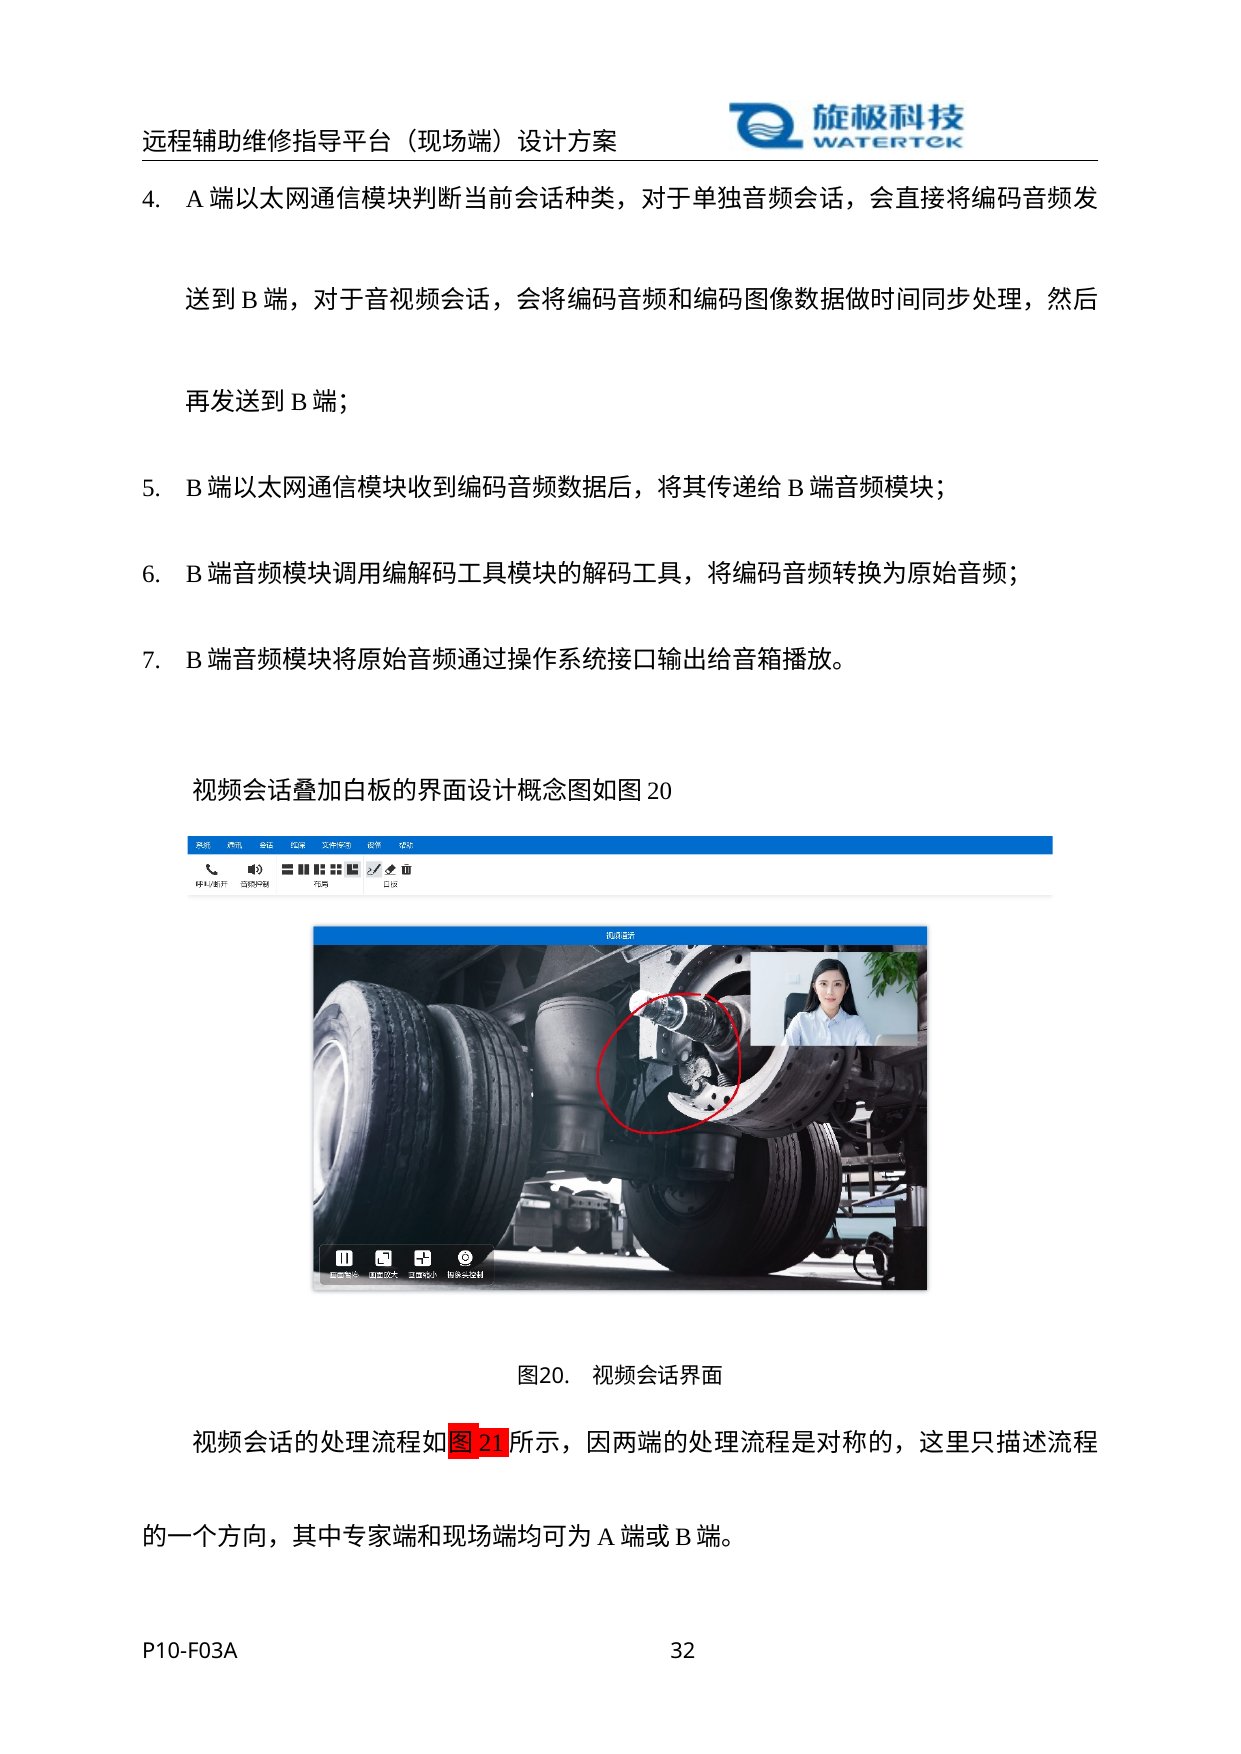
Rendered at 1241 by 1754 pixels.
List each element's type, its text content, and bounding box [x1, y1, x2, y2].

picture [728, 100, 967, 151]
text 视频会话界面 [142, 1357, 1098, 1391]
list B端音频模块将原始音频通过操作系统接口输出给音箱播放。 [142, 624, 1098, 692]
picture [187, 836, 1053, 1324]
list A端以太网通信模块判断当前会话种类，对于单独音频会话，会直接将编码音频发送到B端，对于音视频会话，会将编码音频和编码图像数据做时间同步处理，然后再发送到B端； [142, 162, 1098, 434]
list B端以太网通信模块收到编码音频数据后，将其传递给B端音频模块； [142, 452, 1098, 520]
text 视频会话叠加白板的界面设计概念图如图16 [142, 755, 1098, 823]
text 视频会话的处理流程如图17所示，因两端的处理流程是对称的，这里只描述流程的一个方向，其中专家端和现场端均可为A端或B端。 [142, 1407, 1098, 1568]
list B端音频模块调用编解码工具模块的解码工具，将编码音频转换为原始音频； [142, 538, 1098, 606]
